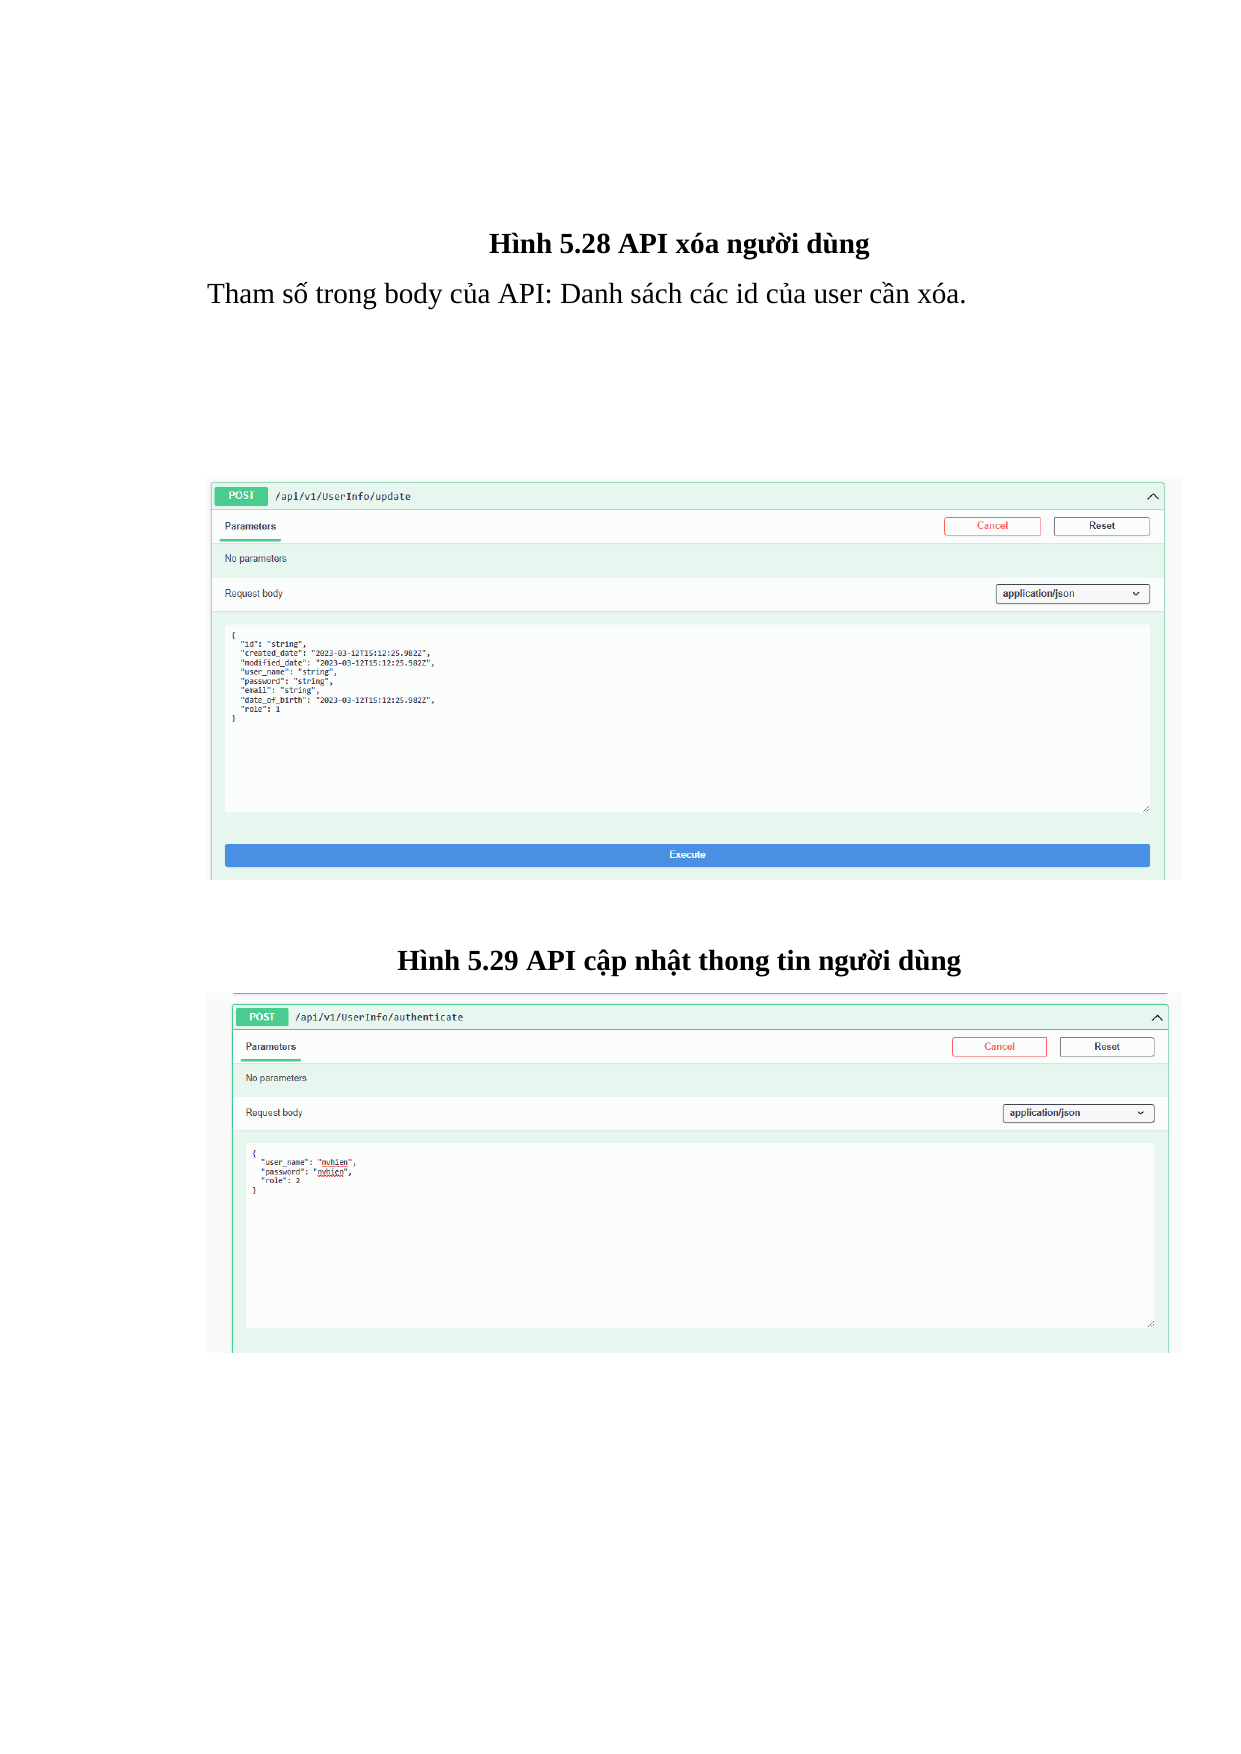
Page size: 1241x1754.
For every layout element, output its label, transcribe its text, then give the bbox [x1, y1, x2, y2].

picture [206, 993, 1182, 1353]
text Hình 5.28 API xóa người dùng [207, 226, 1152, 259]
text Tham số trong body của API: Danh sách các id của user cần xóa. [207, 276, 1152, 310]
text Hình 5.29 API cập nhật thong tin người dùng [207, 943, 1152, 977]
picture [206, 477, 1182, 880]
